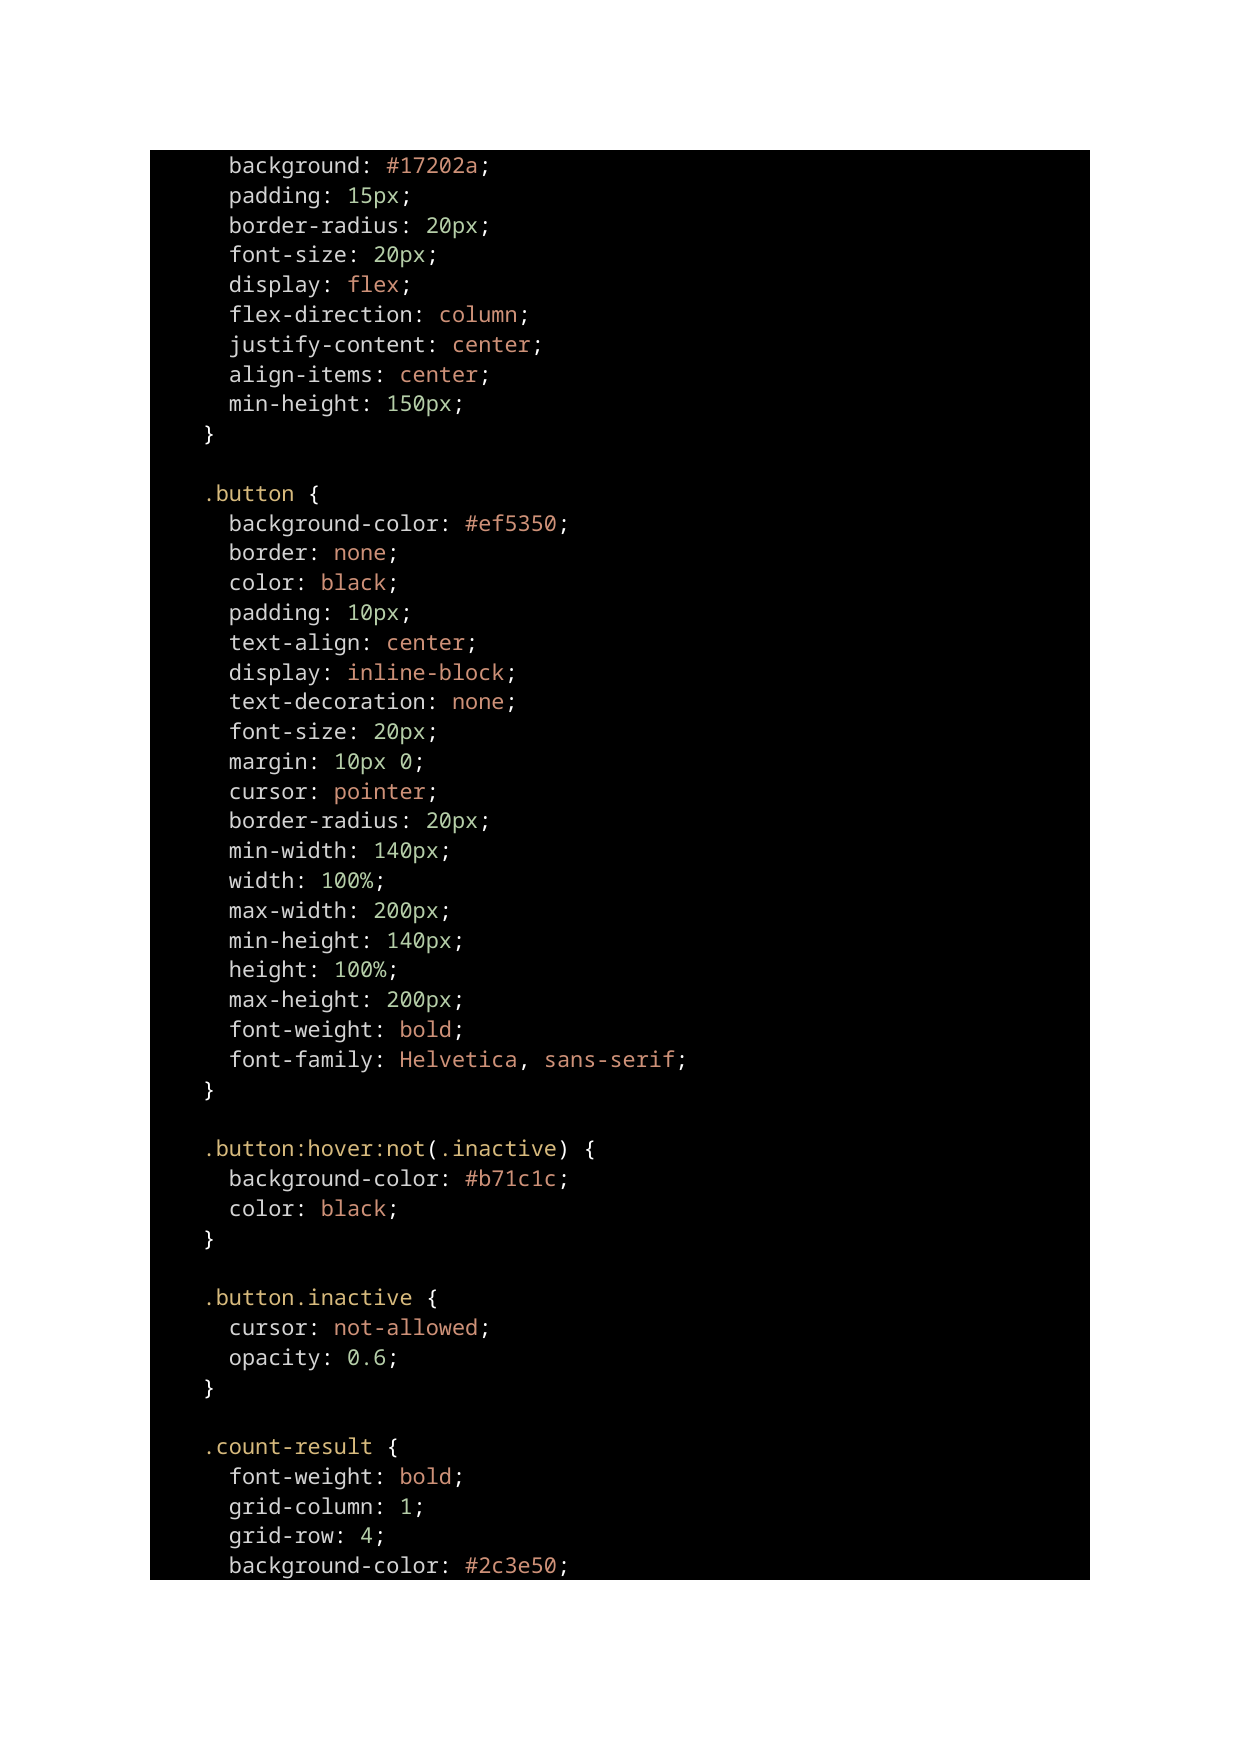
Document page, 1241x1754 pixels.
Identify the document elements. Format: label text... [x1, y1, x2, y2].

text font-weight: bold; [150, 1014, 1090, 1044]
text background-color: #2c3e50; [150, 1550, 1090, 1580]
text min-height: 150px; [150, 388, 1090, 418]
text border-radius: 20px; [150, 209, 1090, 239]
text border: none; [150, 537, 1090, 567]
text .button.inactive { [150, 1282, 1090, 1312]
text background-color: #ef5350; [150, 507, 1090, 537]
text font-size: 20px; [150, 716, 1090, 746]
text } [150, 418, 1090, 448]
text padding: 10px; [150, 597, 1090, 627]
text display: flex; [150, 269, 1090, 299]
text .count-result { [150, 1431, 1090, 1461]
text margin: 10px 0; [150, 746, 1090, 776]
text padding: 15px; [150, 180, 1090, 209]
text justify-content: center; [150, 329, 1090, 358]
text background-color: #b71c1c; [150, 1163, 1090, 1193]
text height: 100%; [150, 954, 1090, 984]
text .button { [150, 478, 1090, 507]
text font-family: Helvetica, sans-serif; [150, 1044, 1090, 1073]
text font-weight: bold; [150, 1461, 1090, 1491]
text } [150, 1371, 1090, 1401]
text align-items: center; [150, 358, 1090, 388]
text border-radius: 20px; [150, 805, 1090, 835]
text font-size: 20px; [150, 239, 1090, 269]
text max-width: 200px; [150, 895, 1090, 924]
text text-align: center; [150, 627, 1090, 656]
text color: black; [150, 567, 1090, 597]
text flex-direction: column; [150, 299, 1090, 329]
text display: inline-block; [150, 656, 1090, 686]
text color: black; [150, 1193, 1090, 1222]
text cursor: not-allowed; [150, 1312, 1090, 1342]
text } [150, 1222, 1090, 1252]
text min-width: 140px; [150, 835, 1090, 865]
text max-height: 200px; [150, 984, 1090, 1014]
text background: #17202a; [150, 150, 1090, 180]
text grid-column: 1; [150, 1491, 1090, 1520]
text } [150, 1073, 1090, 1103]
text .button:hover:not(.inactive) { [150, 1133, 1090, 1163]
text opacity: 0.6; [150, 1342, 1090, 1371]
text text-decoration: none; [150, 686, 1090, 716]
text grid-row: 4; [150, 1520, 1090, 1550]
text cursor: pointer; [150, 776, 1090, 805]
text min-height: 140px; [150, 924, 1090, 954]
text width: 100%; [150, 865, 1090, 895]
